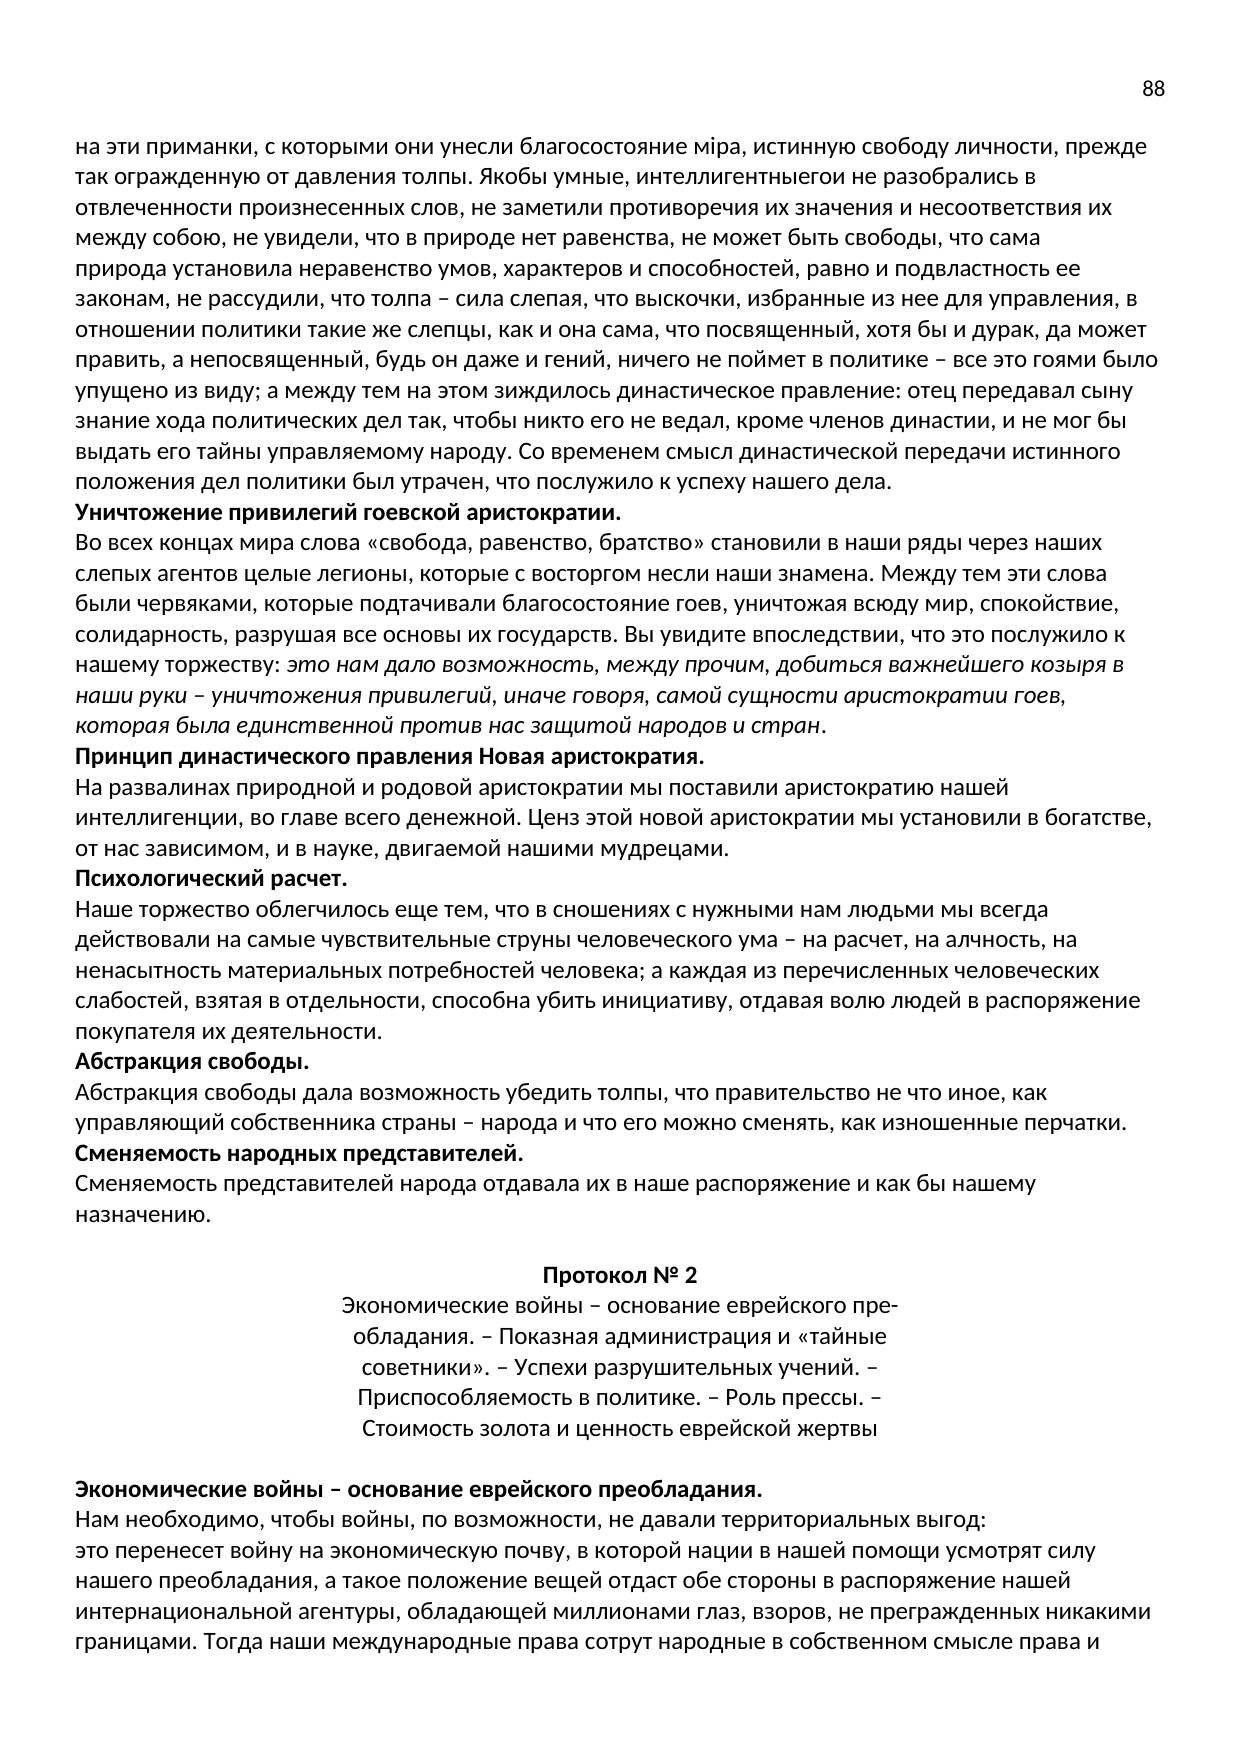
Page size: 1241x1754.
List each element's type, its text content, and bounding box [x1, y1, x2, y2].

text На развалинах природной и родовой аристократии мы поставили аристократию нашей интеллигенции, во главе всего денежной. Ценз этой новой аристократии мы установили в богатстве, от нас зависимом, и в науке, двигаемой нашими мудрецами. [75, 771, 1165, 862]
text Стоимость золота и ценность еврейской жертвы [75, 1412, 1165, 1442]
text Принцип династического правления Новая аристократия. [75, 740, 1165, 771]
text Абстракция свободы. [75, 1045, 1165, 1076]
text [75, 1534, 1165, 1656]
text Наше торжество облегчилось еще тем, что в сношениях с нужными нам людьми мы всегда действовали на самые чувствительные струны человеческого ума – на расчет, на алчность, на ненасытность материальных потребностей человека; а каждая из перечисленных человеческих слабостей, взятая в отдельности, способна убить инициативу, отдавая волю людей в распоряжение покупателя их деятельности. [75, 893, 1165, 1045]
text Протокол № 2 [75, 1259, 1165, 1289]
text Абстракция свободы дала возможность убедить толпы, что правительство не что иное, как управляющий собственника страны – народа и что его можно сменять, как изношенные перчатки. [75, 1076, 1165, 1137]
text Экономические войны – основание еврейского пре- [75, 1289, 1165, 1320]
text Уничтожение привилегий гоевской аристократии. [75, 496, 1165, 527]
text советники». – Успехи разрушительных учений. – [75, 1351, 1165, 1381]
text Психологический расчет. [75, 862, 1165, 893]
text Нам необходимо, чтобы войны, по возможности, не давали территориальных выгод: [75, 1503, 1165, 1534]
text обладания. – Показная администрация и «тайные [75, 1320, 1165, 1351]
text Экономические войны – основание еврейского преобладания. [75, 1473, 1165, 1503]
text Сменяемость представителей народа отдавала их в наше распоряжение и как бы нашему назначению. [75, 1167, 1165, 1228]
text Сменяемость народных представителей. [75, 1137, 1165, 1167]
text природа установила неравенство умов, характеров и способностей, равно и подвластность ее законам, не рассудили, что толпа – сила слепая, что выскочки, избранные из нее для управления, в отношении политики такие же слепцы, как и она сама, что посвященный, хотя бы и дурак, да может править, а непосвященный, будь он даже и гений, ничего не поймет в политике – все это гоями было упущено из виду; а между тем на этом зиждилось династическое правление: отец передавал сыну знание хода политических дел так, чтобы никто его не ведал, кроме членов династии, и не мог бы выдать его тайны управляемому народу. Со временем смысл династической передачи истинного положения дел политики был утрачен, что послужило к успеху нашего дела. [75, 252, 1165, 496]
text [75, 130, 1165, 252]
text Во всех концах мира слова «свобода, равенство, братство» становили в наши ряды через наших слепых агентов целые легионы, которые с восторгом несли наши знамена. Между тем эти слова были червяками, которые подтачивали благосостояние гоев, уничтожая всюду мир, спокойствие, солидарность, разрушая все основы их государств. Вы увидите впоследствии, что это послужило к нашему торжеству: это нам дало возможность, между прочим, добиться важнейшего козыря в наши руки – уничтожения привилегий, иначе говоря, самой сущности аристократии гоев, которая была единственной против нас защитой народов и стран. [75, 527, 1165, 740]
text Приспособляемость в политике. – Роль прессы. – [75, 1381, 1165, 1412]
